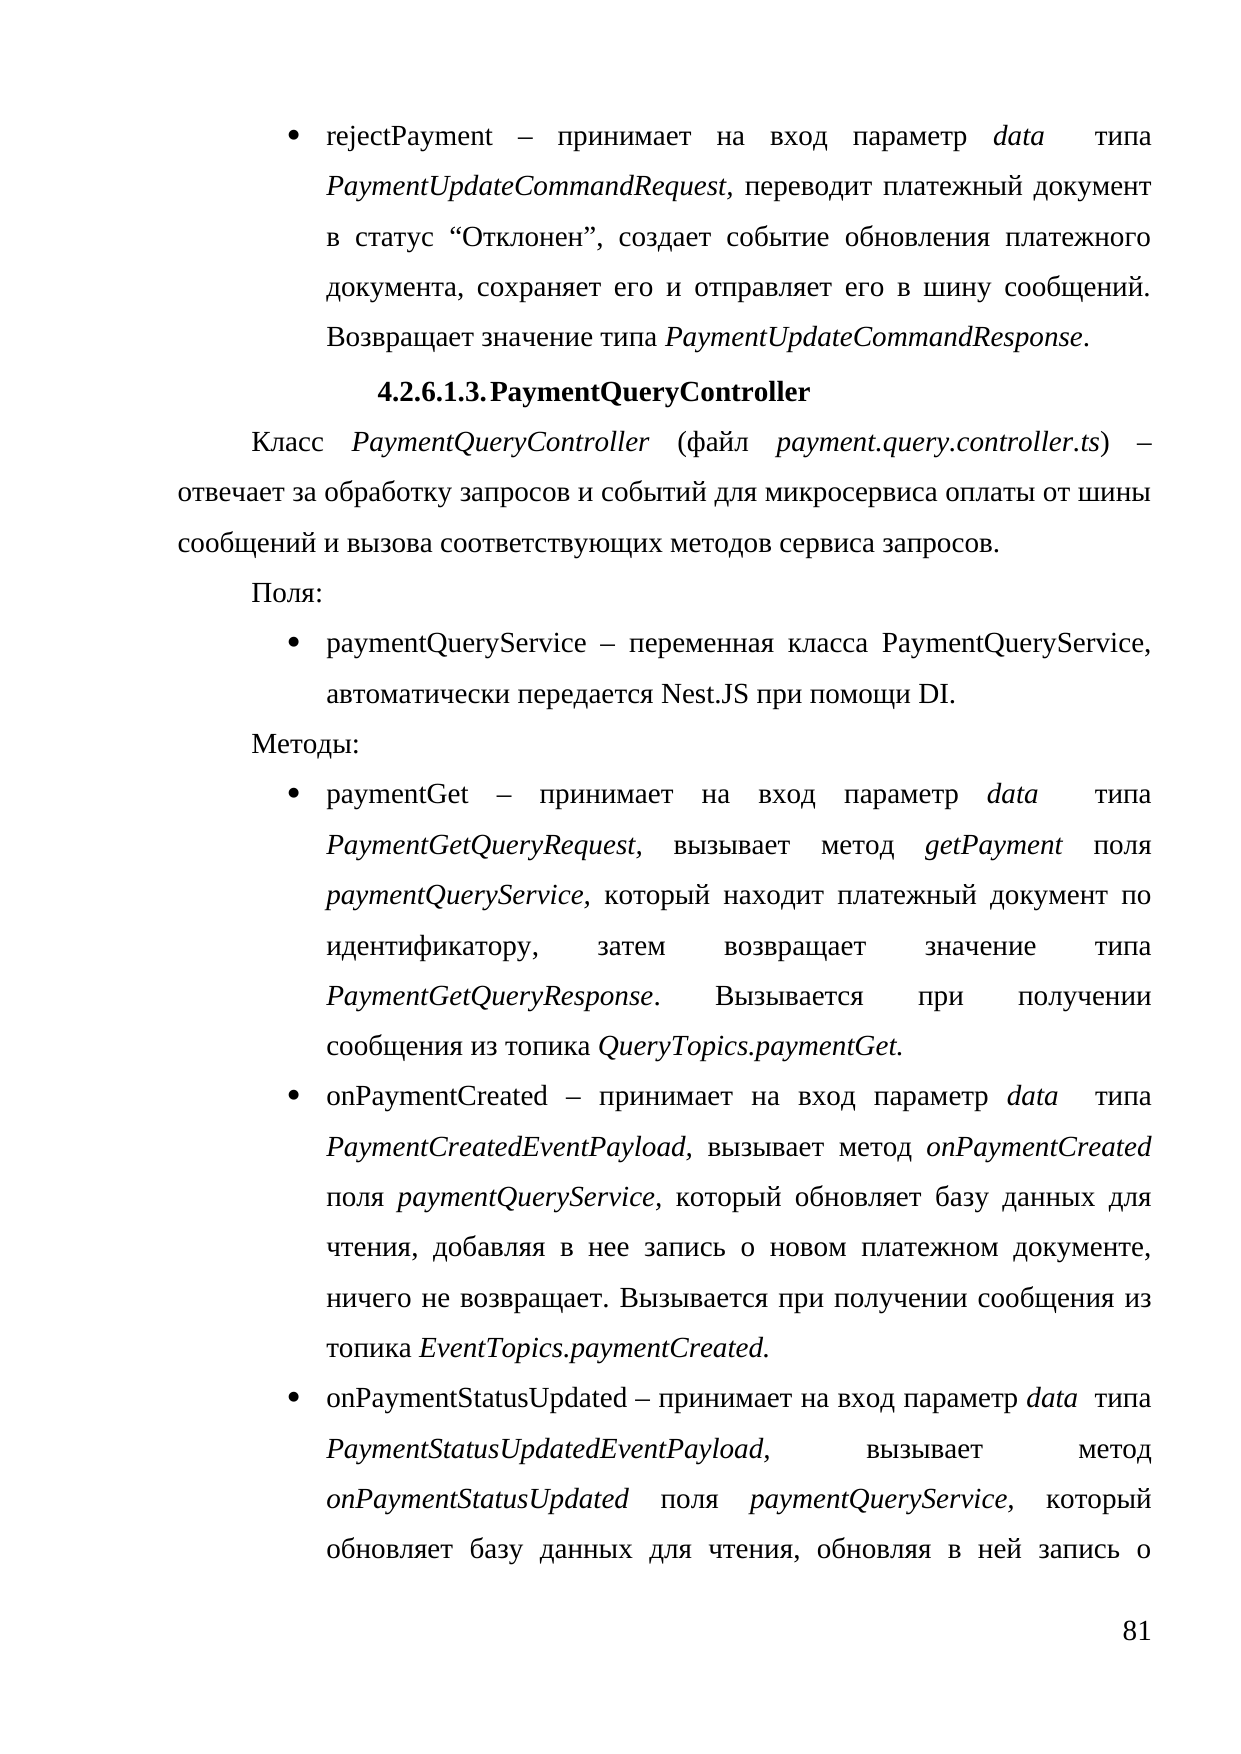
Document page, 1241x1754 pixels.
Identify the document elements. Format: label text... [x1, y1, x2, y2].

text Класс PaymentQueryController (файл payment.query.controller.ts) – отвечает за обработку запросов и событий для микросервиса оплаты от шины сообщений и вызова соответствующих методов сервиса запросов. [177, 424, 1152, 558]
list onPaymentCreated – принимает на вход параметр data типа PaymentCreatedEventPayload, вызывает метод onPaymentCreated поля paymentQueryService, который обновляет базу данных для чтения, добавляя в нее запись о новом платежном документе, ничего не возвращает. Вызывается при получении сообщения из топика EventTopics.paymentCreated. [288, 1078, 1152, 1364]
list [288, 1381, 1152, 1565]
text Поля: [177, 575, 1152, 609]
list paymentGet – принимает на вход параметр data типа PaymentGetQueryRequest, вызывает метод getPayment поля paymentQueryService, который находит платежный документ по идентификатору, затем возвращает значение типа PaymentGetQueryResponse. Вызывается при получении сообщения из топика QueryTopics.paymentGet. [288, 777, 1152, 1062]
list paymentQueryService – переменная класса PaymentQueryService, автоматически передается Nest.JS при помощи DI. [288, 626, 1152, 709]
subtitle PaymentQueryController [377, 374, 1152, 407]
list rejectPayment – принимает на вход параметр data типа PaymentUpdateCommandRequest, переводит платежный документ в статус “Отклонен”, создает событие обновления платежного документа, сохраняет его и отправляет его в шину сообщений. Возвращает значение типа PaymentUpdateCommandResponse. [288, 118, 1152, 353]
text Методы: [177, 726, 1152, 760]
